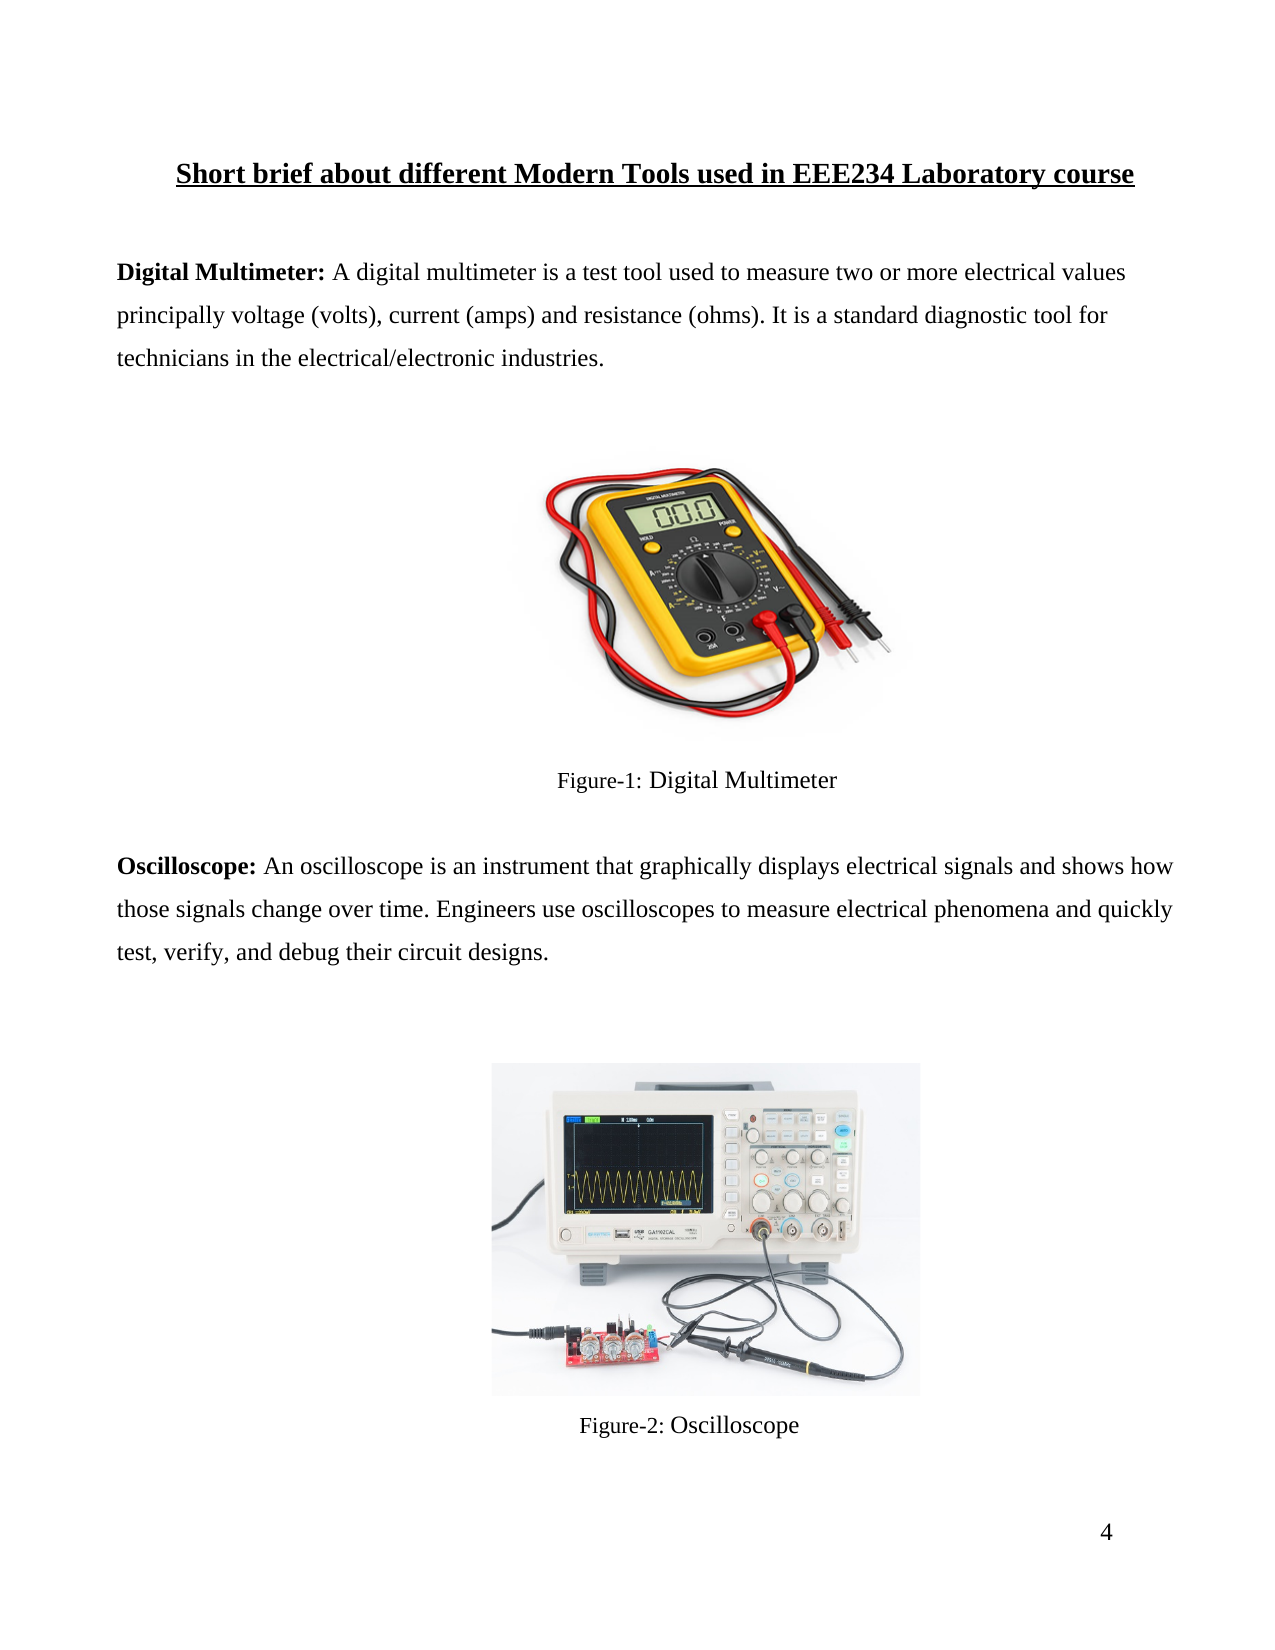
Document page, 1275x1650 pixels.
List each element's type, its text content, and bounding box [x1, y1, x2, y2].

text Digital Multimeter: A digital multimeter is a test tool used to measure two or more electrical values principally voltage (volts), current (amps) and resistance (ohms). It is a standard diagnostic tool for technicians in the electrical/electronic industries. [117, 257, 1194, 372]
text Figure-2: Oscilloscope [117, 1410, 1194, 1439]
picture [489, 425, 945, 752]
text Oscilloscope: An oscilloscope is an instrument that graphically displays electrical signals and shows how those signals change over time. Engineers use oscilloscopes to measure electrical phenomena and quickly test, verify, and debug their circuit designs. [117, 851, 1194, 966]
text Figure-1: Digital Multimeter [117, 765, 1194, 794]
text Short brief about different Modern Tools used in EEE234 Laboratory course [117, 156, 1194, 190]
picture [491, 1063, 921, 1396]
